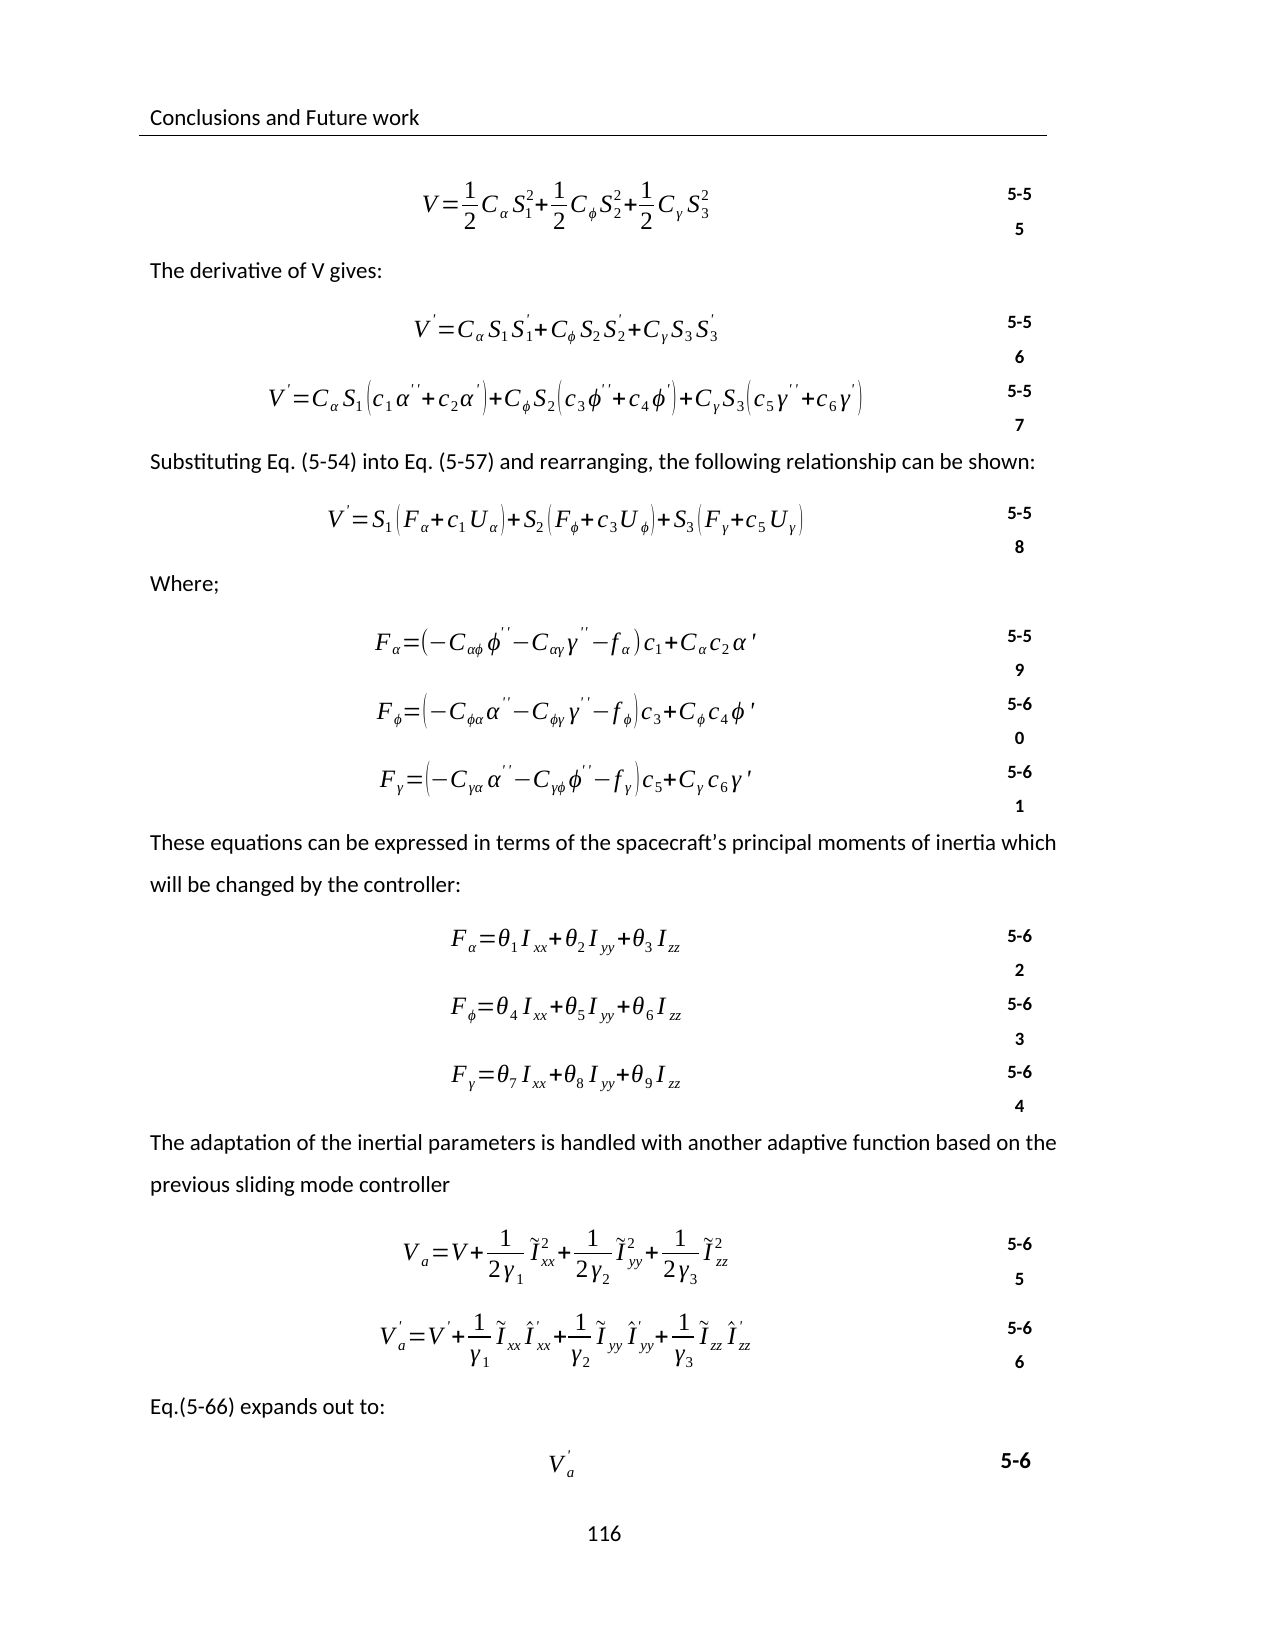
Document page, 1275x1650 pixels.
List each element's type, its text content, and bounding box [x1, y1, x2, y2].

text Where; [150, 569, 1058, 597]
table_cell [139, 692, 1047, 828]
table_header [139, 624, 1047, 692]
text These equations can be expressed in terms of the spacecraft’s principal moments of inertia which will be changed by the controller: [150, 828, 1058, 898]
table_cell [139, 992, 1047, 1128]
text The adaptation of the inertial parameters is handled with another adaptive function based on the previous sliding mode controller [150, 1128, 1058, 1198]
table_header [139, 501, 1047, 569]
text The derivative of V gives: [150, 256, 1058, 284]
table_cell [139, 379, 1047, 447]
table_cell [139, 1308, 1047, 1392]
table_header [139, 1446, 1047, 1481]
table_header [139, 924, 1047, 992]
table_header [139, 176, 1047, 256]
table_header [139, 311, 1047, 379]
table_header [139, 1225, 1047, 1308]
